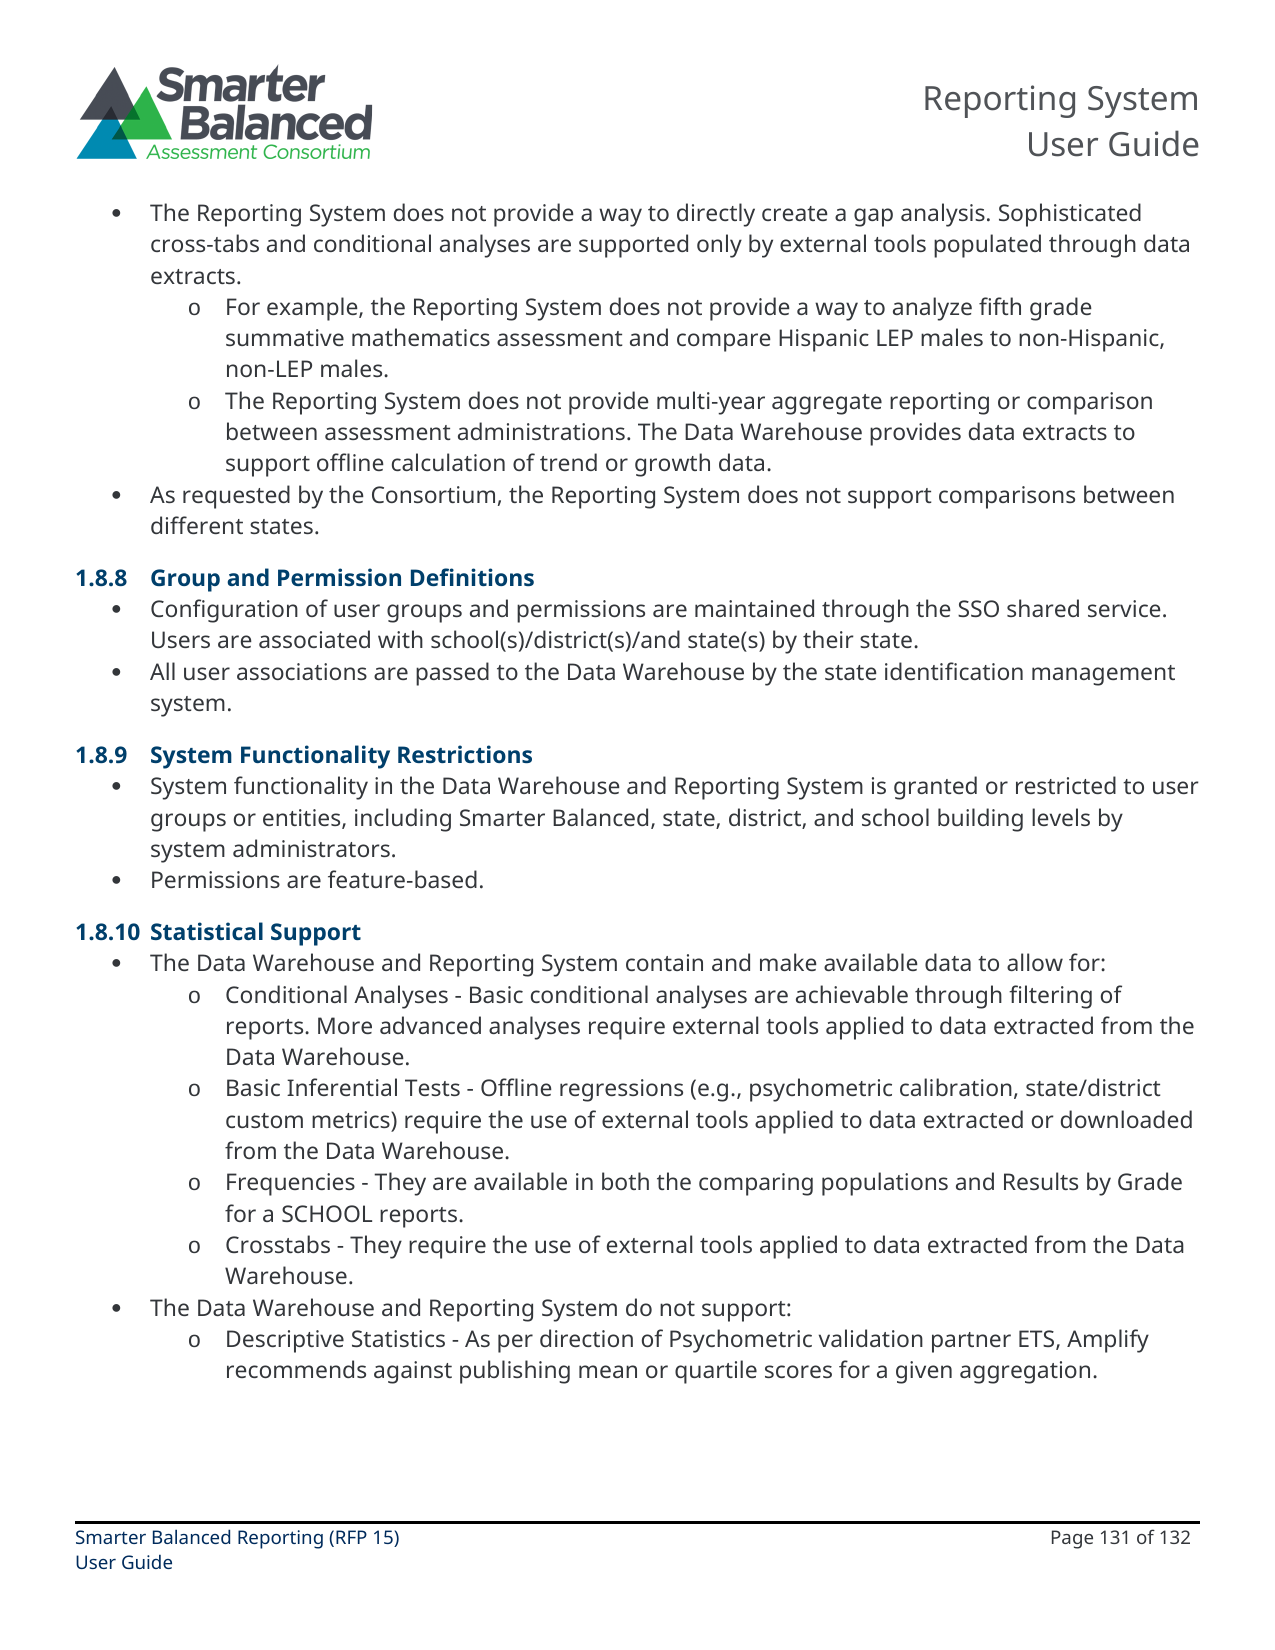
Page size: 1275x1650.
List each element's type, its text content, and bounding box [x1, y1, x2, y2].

list Crosstabs - They require the use of external tools applied to data extracted from the Data Warehouse. [187, 1229, 1200, 1291]
list Configuration of user groups and permissions are maintained through the SSO shared service. Users are associated with school(s)/district(s)/and state(s) by their state. [112, 593, 1200, 656]
list The Data Warehouse and Reporting System contain and make available data to allow for: [112, 947, 1200, 978]
list All user associations are passed to the Data Warehouse by the state identification management system. [112, 656, 1200, 718]
list For example, the Reporting System does not provide a way to analyze fifth grade summative mathematics assessment and compare Hispanic LEP males to non-Hispanic, non-LEP males. [187, 291, 1200, 385]
list As requested by the Consortium, the Reporting System does not support comparisons between different states. [112, 478, 1200, 541]
subtitle System Functionality Restrictions [75, 739, 1200, 770]
list Frequencies - They are available in both the comparing populations and Results by Grade for a School reports. [187, 1166, 1200, 1229]
list The Reporting System does not provide a way to directly create a gap analysis. Sophisticated cross-tabs and conditional analyses are supported only by external tools populated through data extracts. [112, 197, 1200, 291]
list Permissions are feature-based. [112, 864, 1200, 895]
subtitle Group and Permission Definitions [75, 562, 1200, 593]
list The Reporting System does not provide multi-year aggregate reporting or comparison between assessment administrations. The Data Warehouse provides data extracts to support offline calculation of trend or growth data. [187, 385, 1200, 478]
picture [76, 64, 373, 159]
list Descriptive Statistics - As per direction of Psychometric validation partner ETS, Amplify recommends against publishing mean or quartile scores for a given aggregation. [187, 1323, 1200, 1385]
subtitle Statistical Support [75, 916, 1200, 947]
list Basic Inferential Tests - Offline regressions (e.g., psychometric calibration, state/district custom metrics) require the use of external tools applied to data extracted or downloaded from the Data Warehouse. [187, 1072, 1200, 1166]
list Conditional Analyses - Basic conditional analyses are achievable through filtering of reports. More advanced analyses require external tools applied to data extracted from the Data Warehouse. [187, 978, 1200, 1072]
list System functionality in the Data Warehouse and Reporting System is granted or restricted to user groups or entities, including Smarter Balanced, state, district, and school building levels by system administrators. [112, 770, 1200, 864]
list The Data Warehouse and Reporting System do not support: [112, 1291, 1200, 1323]
